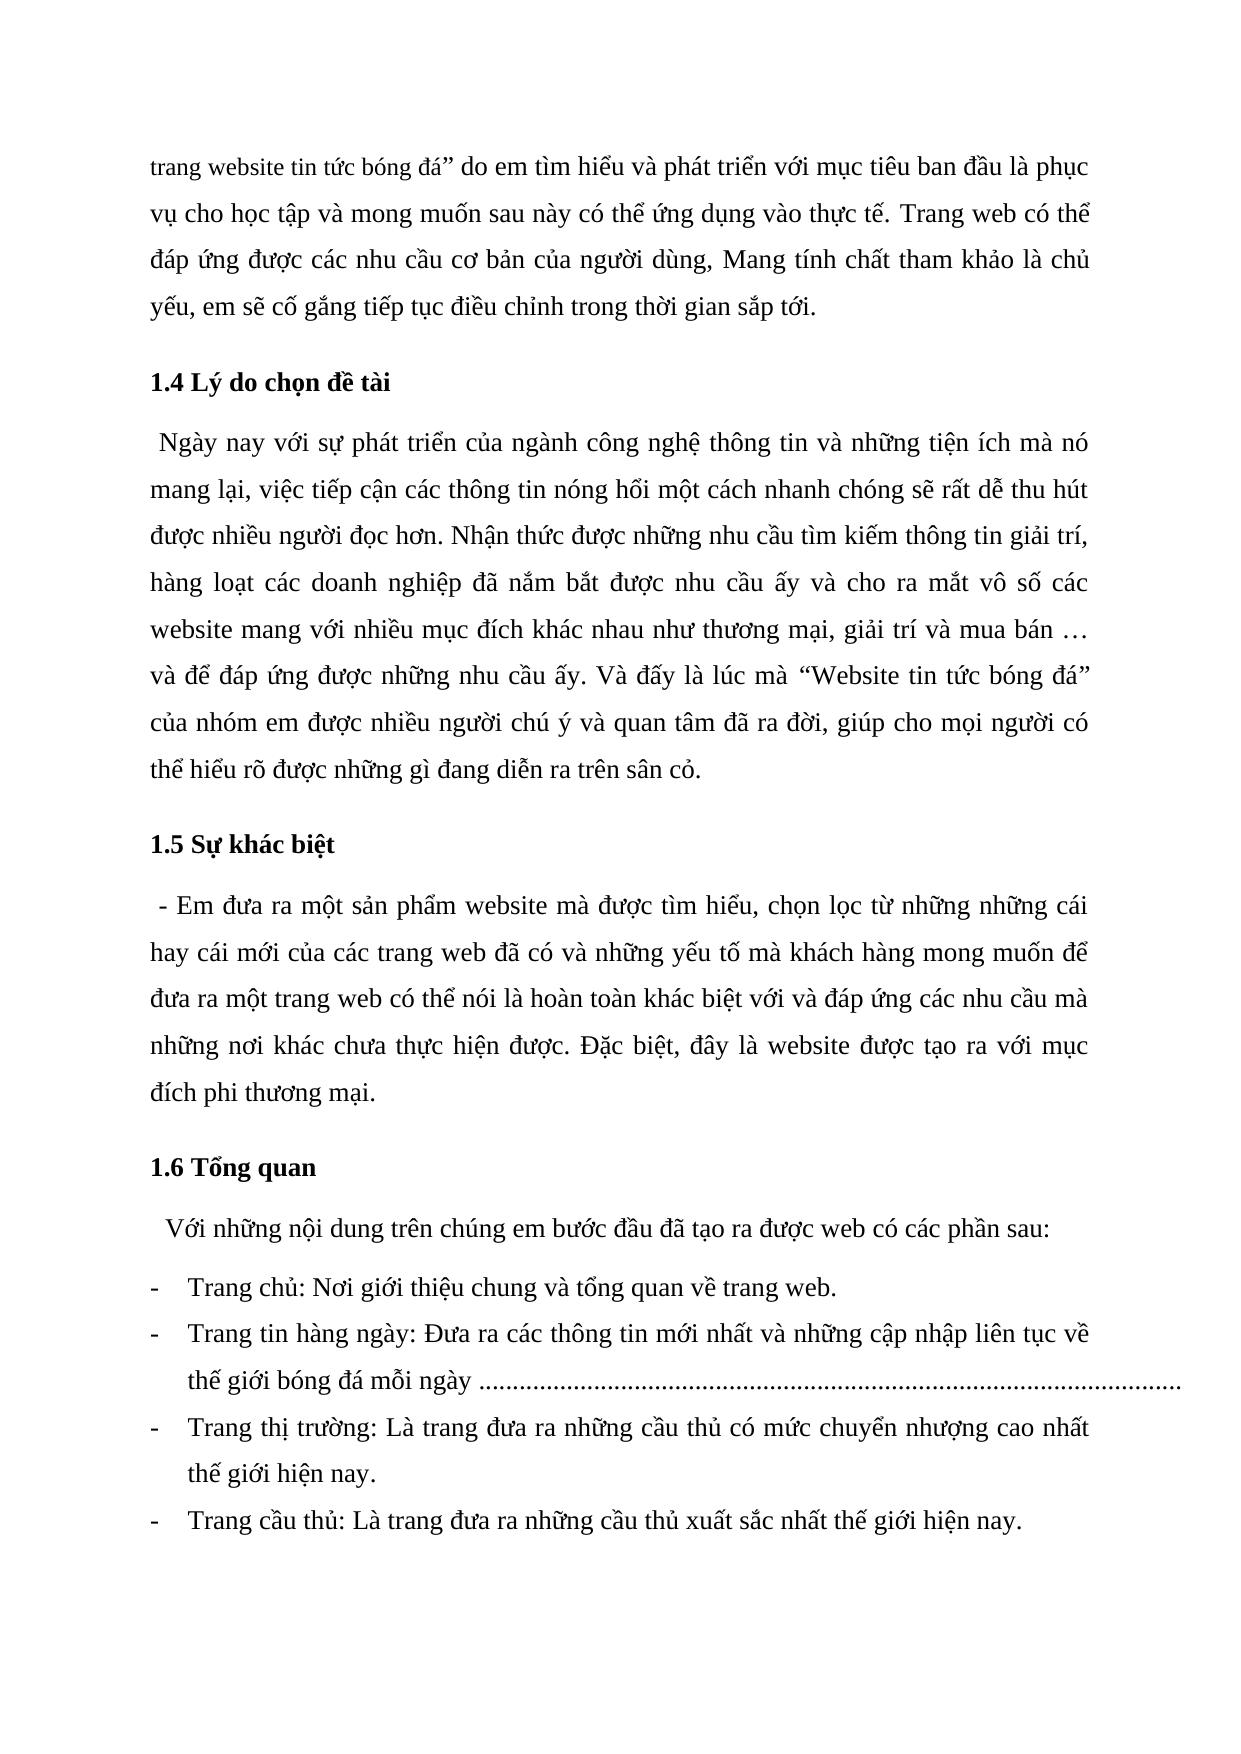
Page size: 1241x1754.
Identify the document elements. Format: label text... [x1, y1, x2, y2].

subtitle 1.6 Tổng quan [150, 1151, 1090, 1183]
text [150, 150, 1090, 321]
text - Em đưa ra một sản phẩm website mà được tìm hiểu, chọn lọc từ những những cái hay cái mới của các trang web đã có và những yếu tố mà khách hàng mong muốn để đưa ra một trang web có thể nói là hoàn toàn khác biệt với và đáp ứng các nhu cầu mà những nơi khác chưa thực hiện được. Đặc biệt, đây là website được tạo ra với mục đích phi thương mại. [150, 889, 1090, 1107]
list Trang thị trường: Là trang đưa ra những cầu thủ có mức chuyển nhượng cao nhất thế giới hiện nay. [150, 1411, 1090, 1489]
list Trang tin hàng ngày: Đưa ra các thông tin mới nhất và những cập nhập liên tục về thế giới bóng đá mỗi ngày [150, 1318, 1090, 1395]
subtitle 1.4 Lý do chọn đề tài [150, 366, 1090, 397]
subtitle 1.5 Sự khác biệt [150, 829, 1090, 860]
list Trang chủ: Nơi giới thiệu chung và tổng quan về trang web. [150, 1271, 1090, 1302]
text Với những nội dung trên chúng em bước đầu đã tạo ra được web có các phần sau: [165, 1212, 1090, 1243]
list Trang cầu thủ: Là trang đưa ra những cầu thủ xuất sắc nhất thế giới hiện nay. [150, 1504, 1090, 1535]
text Ngày nay với sự phát triển của ngành công nghệ thông tin và những tiện ích mà nó mang lại, việc tiếp cận các thông tin nóng hổi một cách nhanh chóng sẽ rất dễ thu hút được nhiều người đọc hơn. Nhận thức được những nhu cầu tìm kiếm thông tin giải trí, hàng loạt các doanh nghiệp đã nắm bắt được nhu cầu ấy và cho ra mắt vô số các website mang với nhiều mục đích khác nhau như thương mại, giải trí và mua bán … và để đáp ứng được những nhu cầu ấy. Và đấy là lúc mà “Website tin tức bóng đá” của nhóm em được nhiều người chú ý và quan tâm đã ra đời, giúp cho mọi người có thể hiểu rõ được những gì đang diễn ra trên sân cỏ. [150, 426, 1090, 784]
